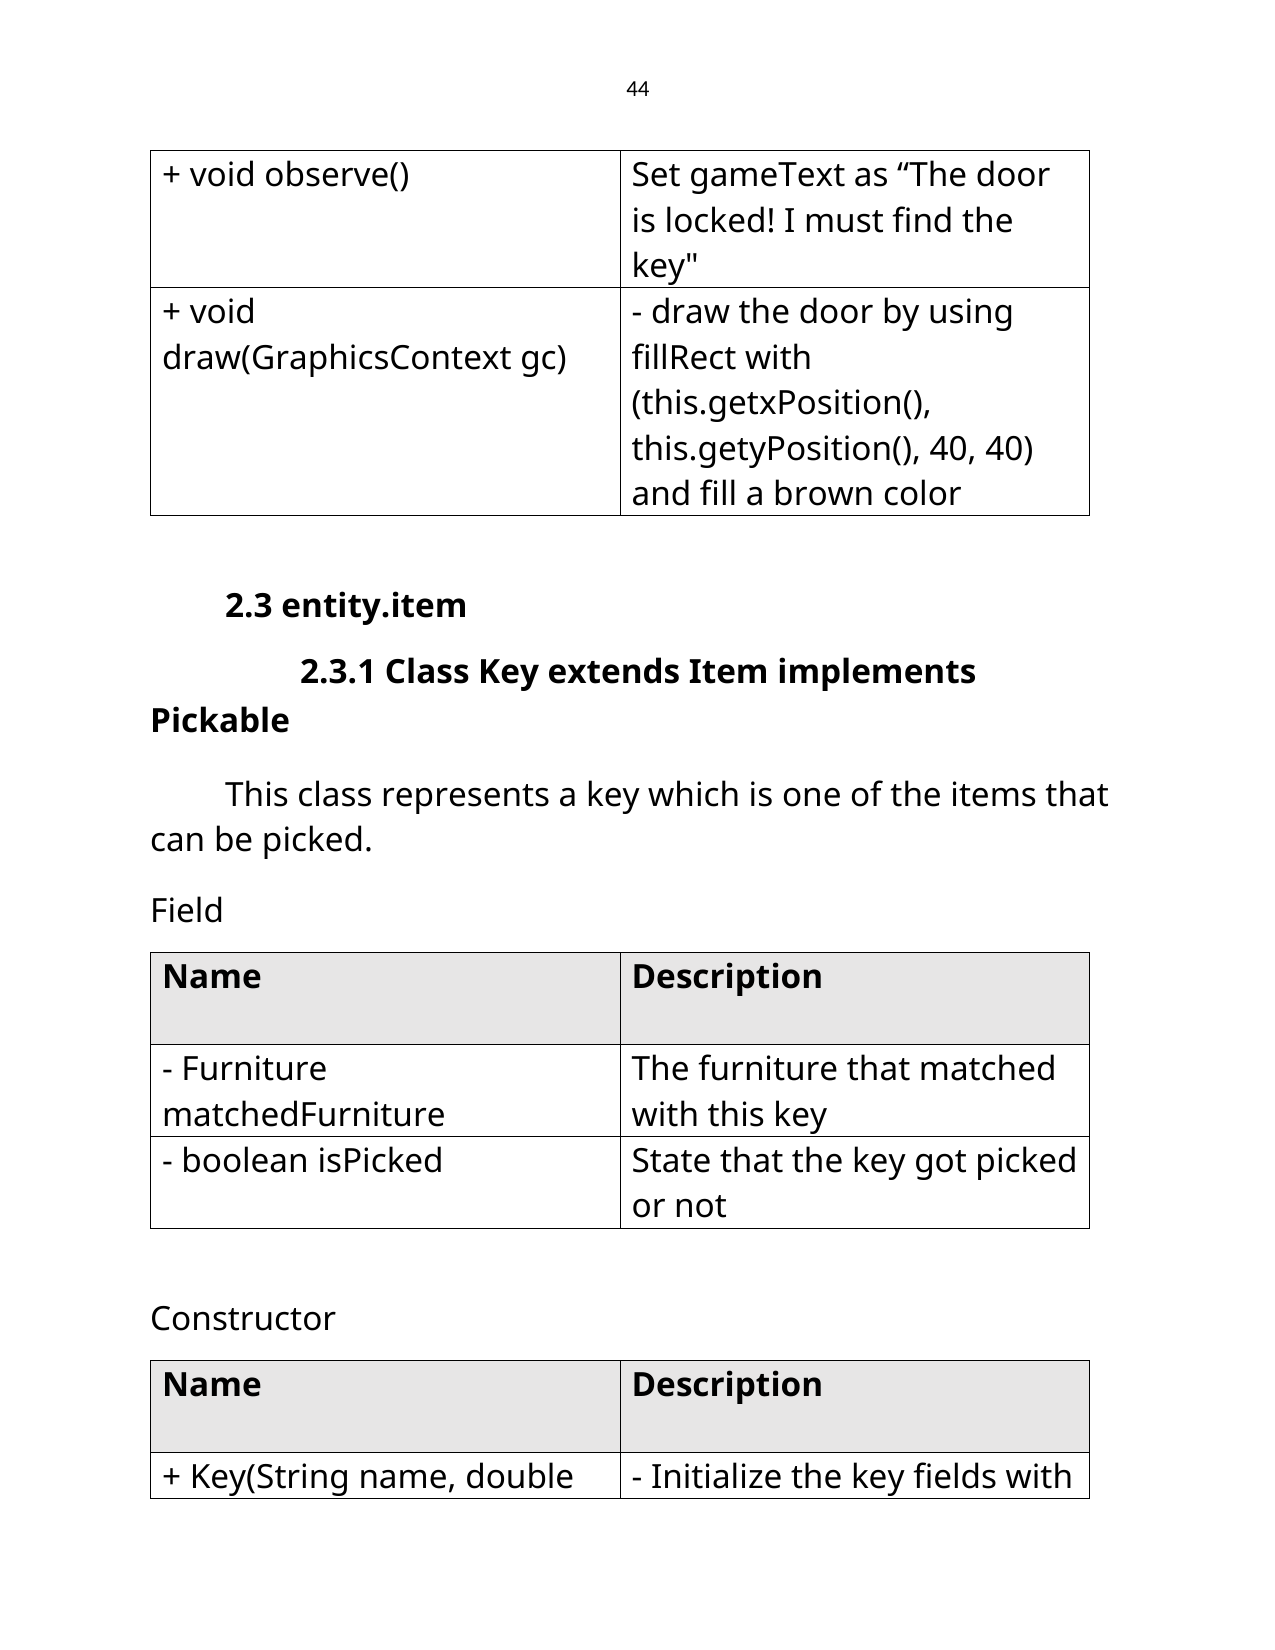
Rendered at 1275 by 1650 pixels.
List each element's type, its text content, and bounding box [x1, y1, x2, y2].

table_cell + void observe() [151, 151, 620, 287]
table_cell - boolean isPicked [151, 1137, 620, 1228]
text 2.3 entity.item [150, 582, 1125, 627]
table_cell + void draw(GraphicsContext gc) [151, 288, 620, 515]
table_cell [151, 1453, 620, 1498]
text 2.3.1 Class Key extends Item implements Pickable [150, 648, 1125, 742]
table_cell The furniture that matched with this key [621, 1045, 1089, 1136]
table_cell Set gameText as “The door is locked! I must find the key" [621, 151, 1089, 287]
table_cell State that the key got picked or not [621, 1137, 1089, 1228]
table_cell - Furniture matchedFurniture [151, 1045, 620, 1136]
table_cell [621, 1453, 1089, 1498]
text This class represents a key which is one of the items that can be picked. [150, 771, 1125, 861]
table_header Name [151, 953, 620, 1044]
table_header Description [621, 1361, 1089, 1452]
text Field [150, 886, 1125, 932]
text Constructor [150, 1294, 1125, 1340]
table_header Description [621, 953, 1089, 1044]
table_cell - draw the door by using fillRect with (this.getxPosition(), this.getyPosition(), 40, 40) and fill a brown color [621, 288, 1089, 515]
table_header Name [151, 1361, 620, 1452]
